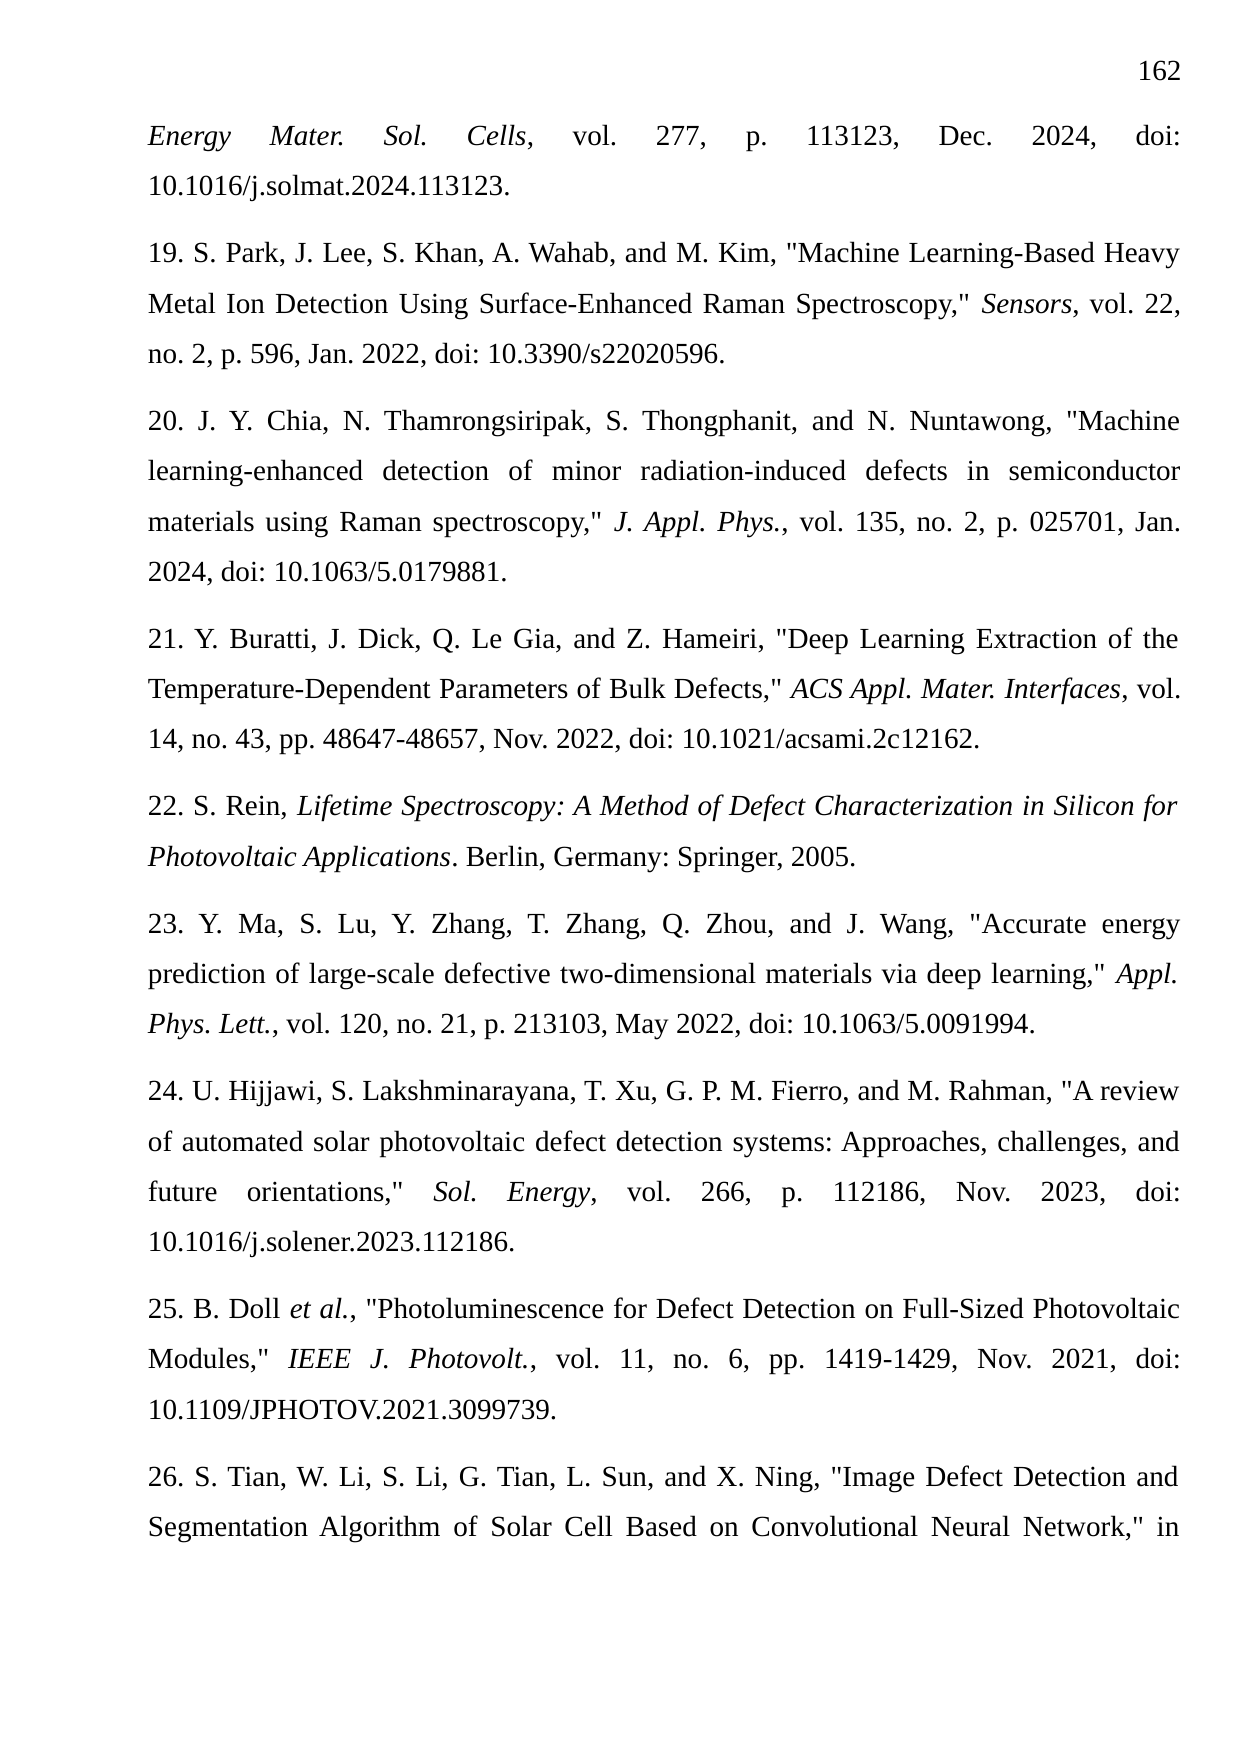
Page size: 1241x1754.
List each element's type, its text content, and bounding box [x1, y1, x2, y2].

text 24. U. Hijjawi, S. Lakshminarayana, T. Xu, G. P. M. Fierro, and M. Rahman, "A review of automated solar photovoltaic defect detection systems: Approaches, challenges, and future orientations," Sol. Energy, vol. 266, p. 112186, Nov. 2023, doi: 10.1016/j.solener.2023.112186. [148, 1073, 1181, 1258]
text 25. B. Doll et al., "Photoluminescence for Defect Detection on Full-Sized Photovoltaic Modules," IEEE J. Photovolt., vol. 11, no. 6, pp. 1419-1429, Nov. 2021, doi: 10.1109/JPHOTOV.2021.3099739. [148, 1291, 1181, 1426]
text 19. S. Park, J. Lee, S. Khan, A. Wahab, and M. Kim, "Machine Learning-Based Heavy Metal Ion Detection Using Surface-Enhanced Raman Spectroscopy," Sensors, vol. 22, no. 2, p. 596, Jan. 2022, doi: 10.3390/s22020596. [148, 235, 1181, 369]
text 23. Y. Ma, S. Lu, Y. Zhang, T. Zhang, Q. Zhou, and J. Wang, "Accurate energy prediction of large-scale defective two-dimensional materials via deep learning," Appl. Phys. Lett., vol. 120, no. 21, p. 213103, May 2022, doi: 10.1063/5.0091994. [148, 906, 1181, 1040]
text 21. Y. Buratti, J. Dick, Q. Le Gia, and Z. Hameiri, "Deep Learning Extraction of the Temperature-Dependent Parameters of Bulk Defects," ACS Appl. Mater. Interfaces, vol. 14, no. 43, pp. 48647-48657, Nov. 2022, doi: 10.1021/acsami.2c12162. [148, 621, 1181, 755]
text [148, 118, 1181, 202]
text 22. S. Rein, Lifetime Spectroscopy: A Method of Defect Characterization in Silicon for Photovoltaic Applications. Berlin, Germany: Springer, 2005. [148, 788, 1181, 872]
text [148, 1459, 1181, 1543]
text 20. J. Y. Chia, N. Thamrongsiripak, S. Thongphanit, and N. Nuntawong, "Machine learning-enhanced detection of minor radiation-induced defects in semiconductor materials using Raman spectroscopy," J. Appl. Phys., vol. 135, no. 2, p. 025701, Jan. 2024, doi: 10.1063/5.0179881. [148, 403, 1181, 587]
